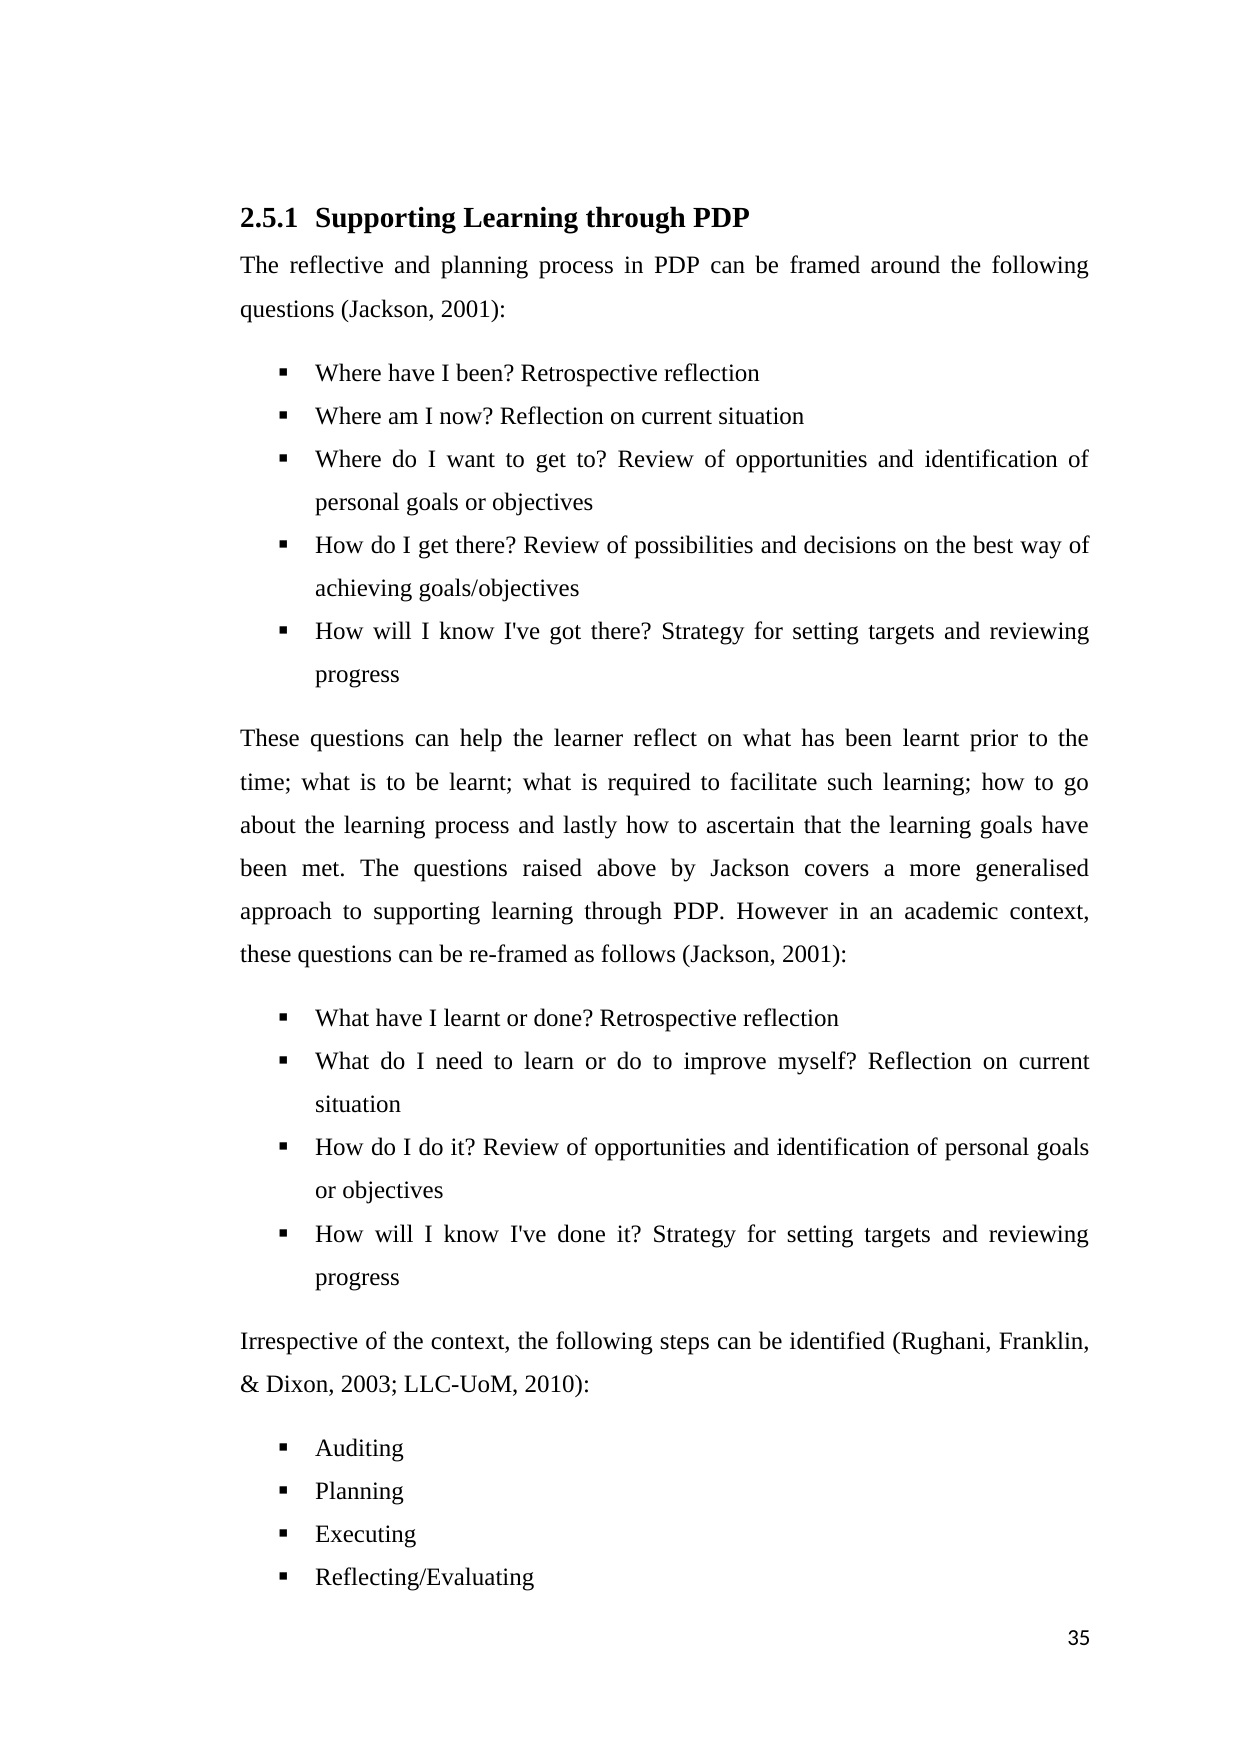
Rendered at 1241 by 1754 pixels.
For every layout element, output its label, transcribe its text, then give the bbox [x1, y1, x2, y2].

list Planning [277, 1476, 1090, 1505]
list Executing [277, 1519, 1090, 1548]
list Reflecting/Evaluating [277, 1562, 1090, 1591]
list Where have I been? Retrospective reflection [277, 358, 1090, 386]
text These questions can help the learner reflect on what has been learnt prior to the time; what is to be learnt; what is required to facilitate such learning; how to go about the learning process and lastly how to ascertain that the learning goals have been met. The questions raised above by Jackson covers a more generalised approach to supporting learning through PDP. However in an academic context, these questions can be re-framed as follows (Jackson, 2001): [240, 723, 1090, 968]
list What have I learnt or done? Retrospective reflection [277, 1003, 1090, 1032]
list What do I need to learn or do to improve myself? Reflection on current situation [277, 1046, 1090, 1118]
list Where am I now? Reflection on current situation [277, 401, 1090, 429]
list How will I know I've done it? Strategy for setting targets and reviewing progress [277, 1219, 1090, 1291]
text The reflective and planning process in PDP can be framed around the following questions (Jackson, 2001): [240, 251, 1090, 322]
list How will I know I've got there? Strategy for setting targets and reviewing progress [277, 616, 1090, 688]
list Auditing [277, 1433, 1090, 1462]
list Where do I want to get to? Review of opportunities and identification of personal goals or objectives [277, 444, 1090, 516]
list How do I get there? Review of possibilities and decisions on the best way of achieving goals/objectives [277, 530, 1090, 602]
text Irrespective of the context, the following steps can be identified (Rughani, Franklin, & Dixon, 2003; LLC-UoM, 2010): [240, 1326, 1090, 1398]
subtitle 2.5.1 Supporting Learning through PDP [240, 150, 1090, 234]
list How do I do it? Review of opportunities and identification of personal goals or objectives [277, 1132, 1090, 1204]
